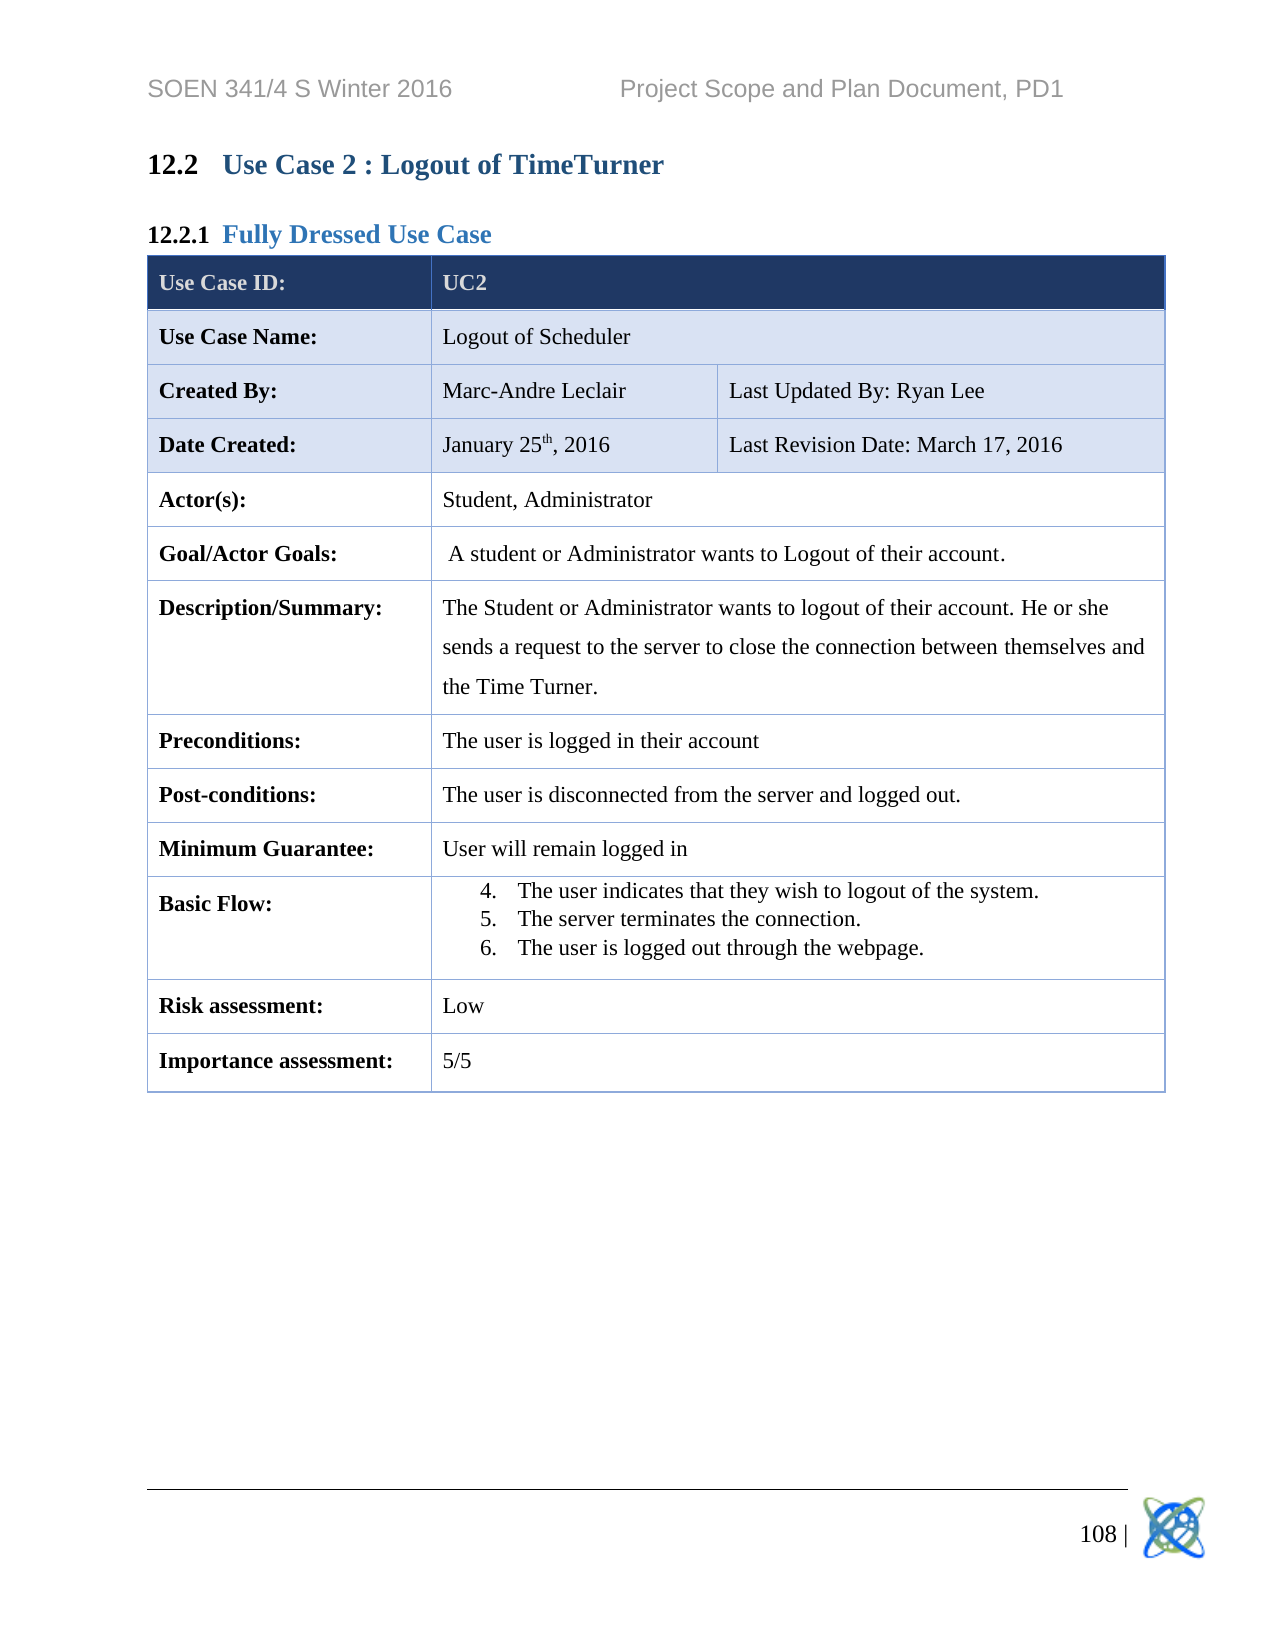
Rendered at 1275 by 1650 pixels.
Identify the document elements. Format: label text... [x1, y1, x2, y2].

table_cell Student, Administrator [432, 473, 1164, 526]
table_cell Preconditions: [148, 715, 431, 768]
table_cell 5/5 [432, 1034, 1164, 1091]
table_cell Post-conditions: [148, 769, 431, 822]
table_cell Goal/Actor Goals: [148, 527, 431, 580]
table_cell Marc-Andre Leclair [432, 365, 717, 418]
text Use Case 2 : Logout of TimeTurner [147, 147, 1128, 181]
table_cell User will remain logged in [432, 823, 1164, 876]
table_cell Last Revision Date: March 17, 2016 [718, 419, 1164, 472]
table_cell Risk assessment: [148, 980, 431, 1033]
table_cell A student or Administrator wants to Logout of their account. [432, 527, 1164, 580]
table_cell Importance assessment: [148, 1034, 431, 1091]
picture [1123, 1490, 1224, 1566]
table_cell The user is disconnected from the server and logged out. [432, 769, 1164, 822]
table_cell Date Created: [148, 419, 431, 472]
table_cell Minimum Guarantee: [148, 823, 431, 876]
text Fully Dressed Use Case [147, 218, 1128, 249]
table_cell Basic Flow: [148, 877, 431, 979]
table_cell Last Updated By: Ryan Lee [718, 365, 1164, 418]
table_cell Actor(s): [148, 473, 431, 526]
table_cell The user indicates that they wish to logout of the system. The server terminates the connection. The user is logged out through the webpage. [432, 877, 1164, 979]
table_cell Logout of Scheduler [432, 311, 1164, 364]
table_cell The user is logged in their account [432, 715, 1164, 768]
table_header Use Case ID: [148, 256, 431, 309]
table_cell Description/Summary: [148, 581, 431, 713]
table_cell January 25th, 2016 [432, 419, 717, 472]
table_cell Created By: [148, 365, 431, 418]
table_cell Low [432, 980, 1164, 1033]
table_header UC2 [432, 256, 1164, 309]
table_cell The Student or Administrator wants to logout of their account. He or she sends a request to the server to close the connection between themselves and the Time Turner. [432, 581, 1164, 713]
table_cell Use Case Name: [148, 311, 431, 364]
